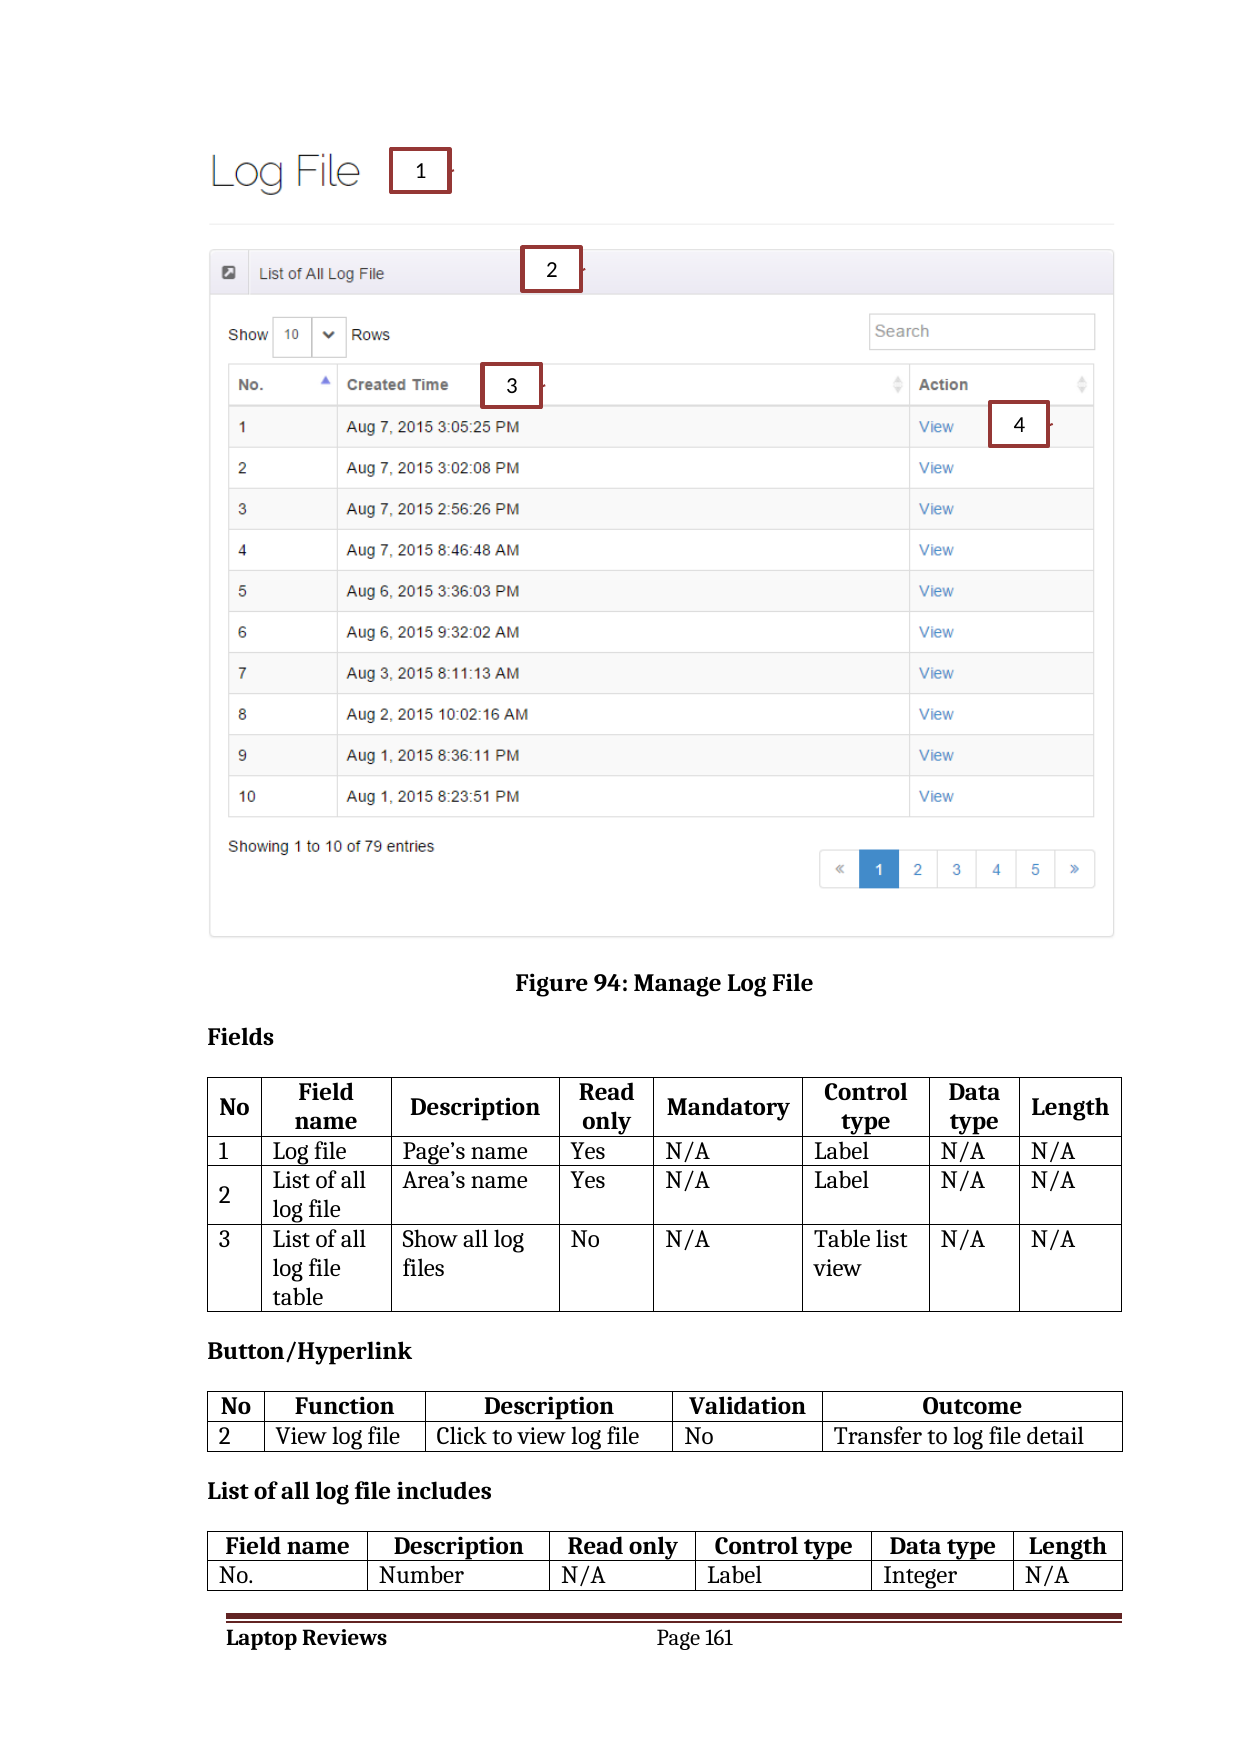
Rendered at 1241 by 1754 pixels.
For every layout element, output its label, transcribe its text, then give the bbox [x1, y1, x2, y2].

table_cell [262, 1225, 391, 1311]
picture [207, 147, 1122, 945]
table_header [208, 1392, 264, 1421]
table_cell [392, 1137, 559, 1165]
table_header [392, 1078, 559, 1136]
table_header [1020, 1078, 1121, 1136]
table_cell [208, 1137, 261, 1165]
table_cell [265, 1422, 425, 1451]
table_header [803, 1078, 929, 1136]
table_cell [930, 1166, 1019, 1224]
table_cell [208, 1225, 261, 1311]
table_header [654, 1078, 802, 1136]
text Fields [207, 1023, 1122, 1052]
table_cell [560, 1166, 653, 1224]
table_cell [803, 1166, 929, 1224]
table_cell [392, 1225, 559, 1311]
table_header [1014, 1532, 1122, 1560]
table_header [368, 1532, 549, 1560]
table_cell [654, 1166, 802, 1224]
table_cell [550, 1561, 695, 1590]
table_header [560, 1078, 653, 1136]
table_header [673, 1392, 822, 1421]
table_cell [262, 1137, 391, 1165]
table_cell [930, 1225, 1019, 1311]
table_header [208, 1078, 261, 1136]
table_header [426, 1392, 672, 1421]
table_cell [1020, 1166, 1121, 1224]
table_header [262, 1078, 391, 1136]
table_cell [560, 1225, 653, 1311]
text List of all log file includes [207, 1477, 1122, 1505]
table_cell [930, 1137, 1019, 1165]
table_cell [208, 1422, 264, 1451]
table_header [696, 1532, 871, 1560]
text Button/Hyperlink [207, 1337, 1122, 1366]
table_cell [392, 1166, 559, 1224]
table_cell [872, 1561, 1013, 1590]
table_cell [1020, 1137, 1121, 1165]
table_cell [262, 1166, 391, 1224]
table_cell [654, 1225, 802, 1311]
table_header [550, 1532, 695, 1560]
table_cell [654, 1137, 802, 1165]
text Figure 94: Manage Log File [207, 969, 1122, 998]
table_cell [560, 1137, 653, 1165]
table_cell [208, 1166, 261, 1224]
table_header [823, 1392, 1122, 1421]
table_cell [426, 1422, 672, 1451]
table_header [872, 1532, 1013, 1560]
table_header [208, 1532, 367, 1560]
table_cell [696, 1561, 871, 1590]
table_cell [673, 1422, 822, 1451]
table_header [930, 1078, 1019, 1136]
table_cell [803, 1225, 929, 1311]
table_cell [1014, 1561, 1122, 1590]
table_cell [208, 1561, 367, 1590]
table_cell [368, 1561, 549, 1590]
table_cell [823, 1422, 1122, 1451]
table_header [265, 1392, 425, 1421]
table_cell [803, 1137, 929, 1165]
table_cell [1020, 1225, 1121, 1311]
